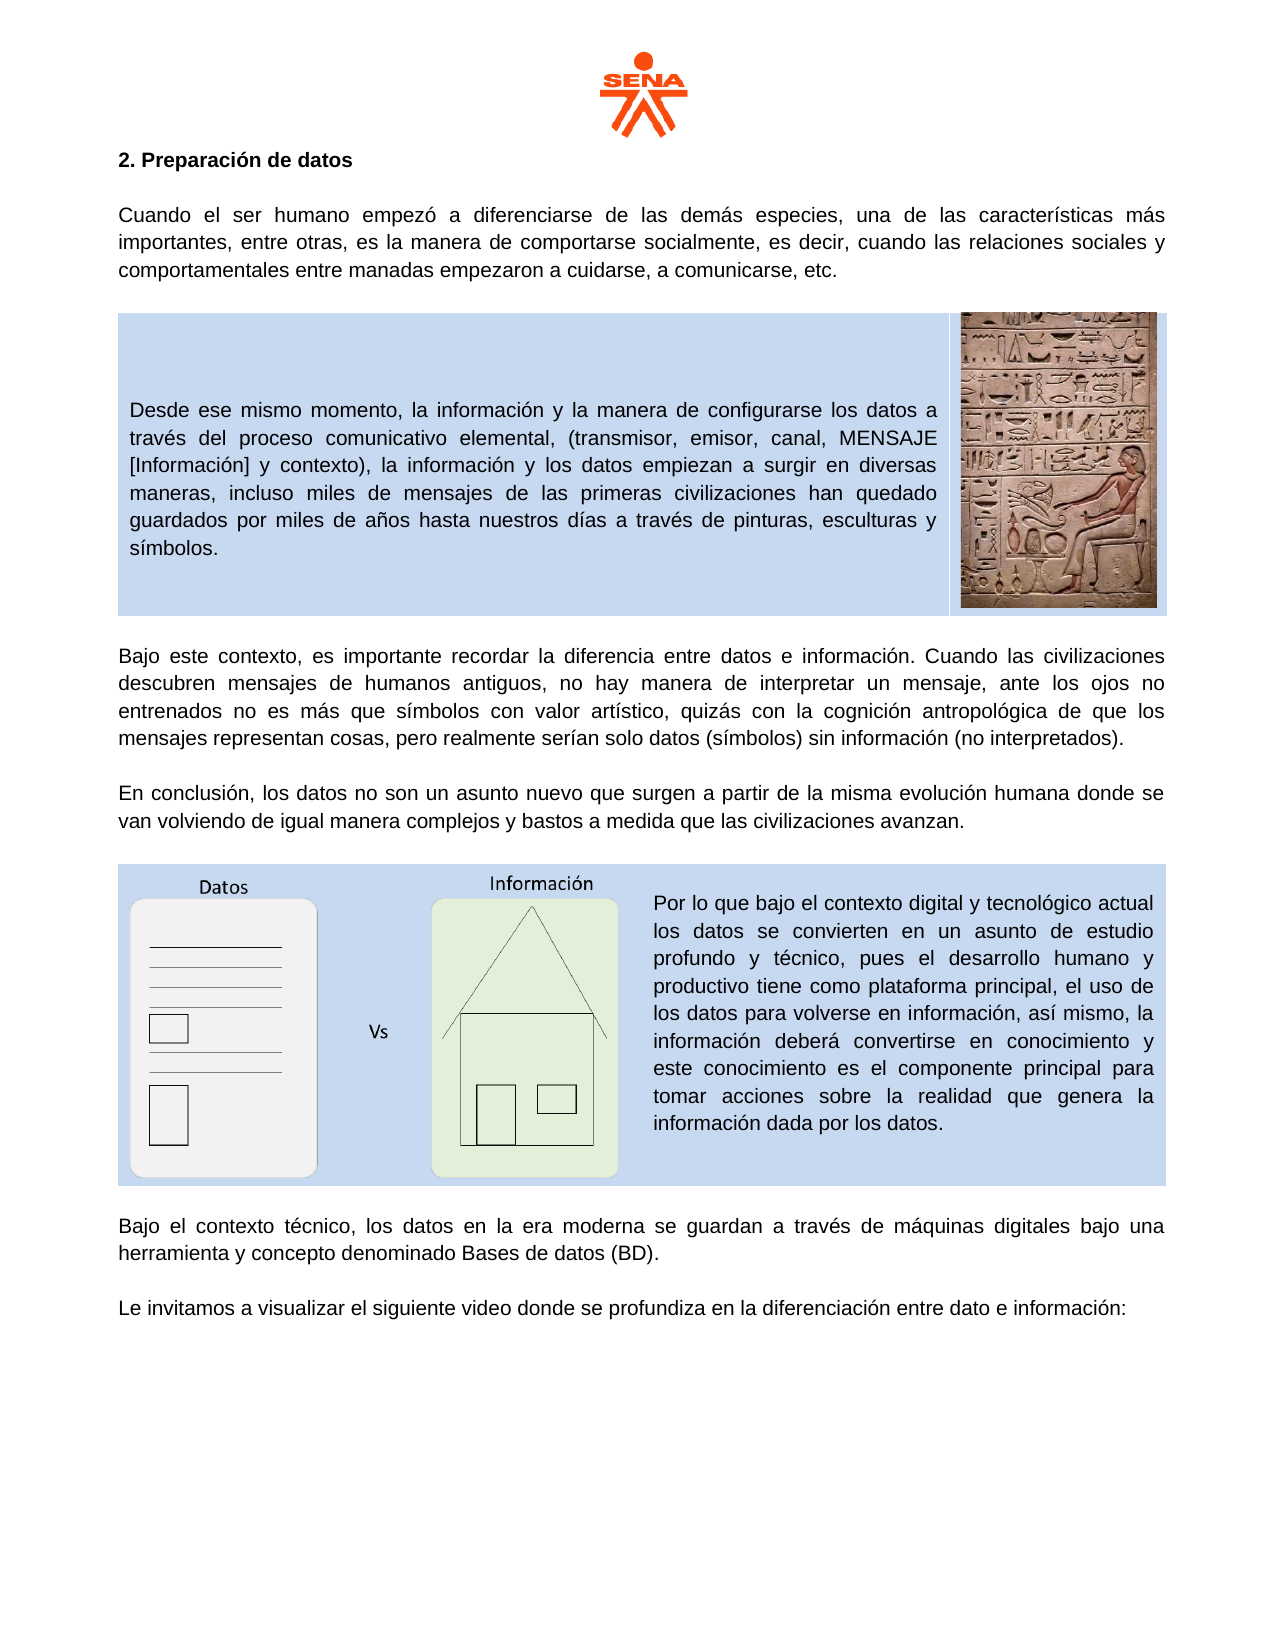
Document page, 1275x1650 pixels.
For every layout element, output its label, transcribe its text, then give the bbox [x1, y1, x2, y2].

picture [960, 312, 1157, 608]
table_header Desde ese mismo momento, la información y la manera de configurarse los datos a través del proceso comunicativo elemental, (transmisor, emisor, canal, MENSAJE [Información] y contexto), la información y los datos empiezan a surgir en diversas maneras, incluso miles de mensajes de las primeras civilizaciones han quedado guardados por miles de años hasta nuestros días a través de pinturas, esculturas y símbolos. [118, 313, 949, 616]
text 2. Preparación de datos [118, 148, 1167, 172]
table_header Por lo que bajo el contexto digital y tecnológico actual los datos se convierten en un asunto de estudio profundo y técnico, pues el desarrollo humano y productivo tiene como plataforma principal, el uso de los datos para volverse en información, así mismo, la información deberá convertirse en conocimiento y este conocimiento es el componente principal para tomar acciones sobre la realidad que genera la información dada por los datos. [642, 864, 1166, 1186]
text Le invitamos a visualizar el siguiente video donde se profundiza en la diferenciación entre dato e información: [118, 1296, 1167, 1320]
text En conclusión, los datos no son un asunto nuevo que surgen a partir de la misma evolución humana donde se van volviendo de igual manera complejos y bastos a medida que las civilizaciones avanzan. [118, 781, 1167, 833]
table_header [118, 864, 642, 1186]
text Bajo este contexto, es importante recordar la diferencia entre datos e información. Cuando las civilizaciones descubren mensajes de humanos antiguos, no hay manera de interpretar un mensaje, ante los ojos no entrenados no es más que símbolos con valor artístico, quizás con la cognición antropológica de que los mensajes representan cosas, pero realmente serían solo datos (símbolos) sin información (no interpretados). [118, 644, 1167, 750]
picture [129, 863, 619, 1178]
picture [590, 48, 694, 142]
text Cuando el ser humano empezó a diferenciarse de las demás especies, una de las características más importantes, entre otras, es la manera de comportarse socialmente, es decir, cuando las relaciones sociales y comportamentales entre manadas empezaron a cuidarse, a comunicarse, etc. [118, 203, 1167, 282]
text Bajo el contexto técnico, los datos en la era moderna se guardan a través de máquinas digitales bajo una herramienta y concepto denominado Bases de datos (BD). [118, 1214, 1167, 1265]
table_header [950, 313, 1167, 616]
